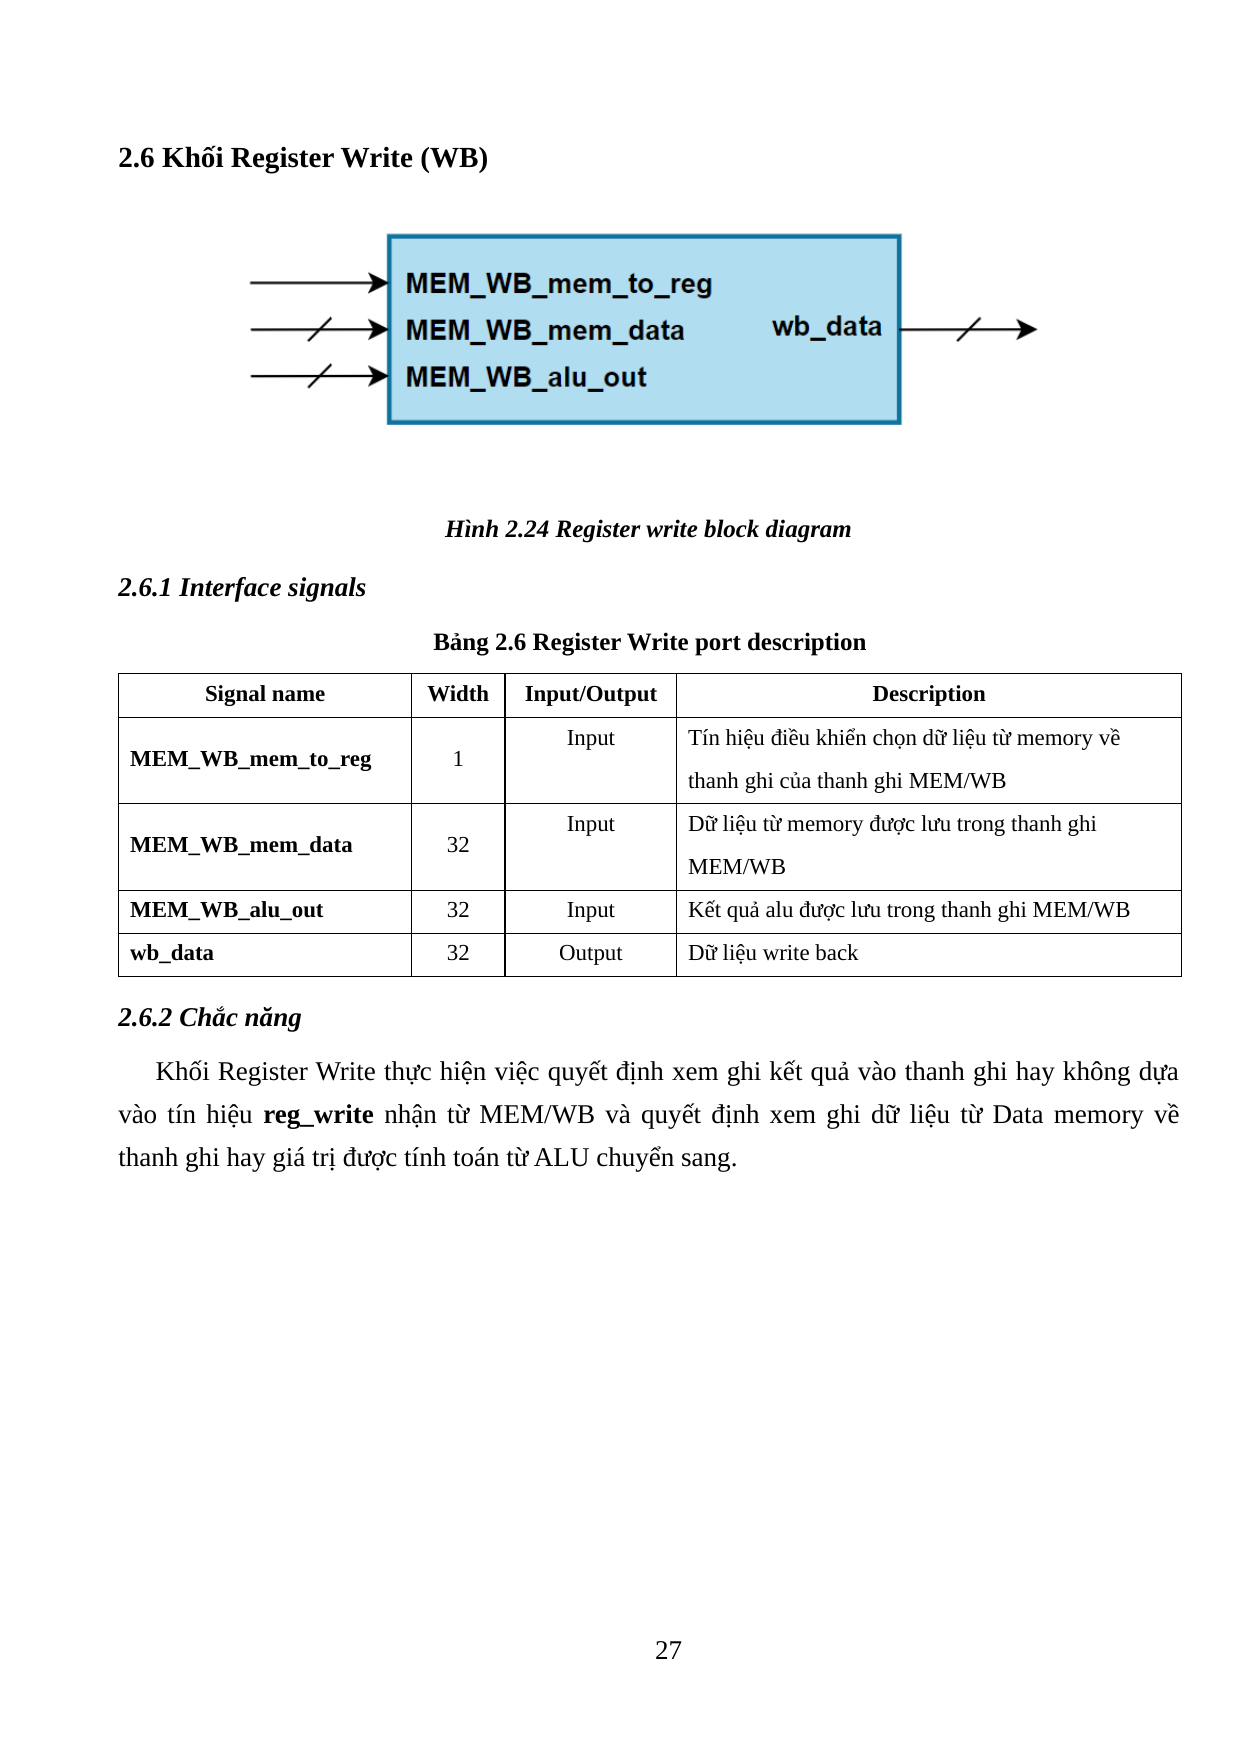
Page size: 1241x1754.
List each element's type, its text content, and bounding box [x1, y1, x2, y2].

text Bảng 2.6 Register Write port description [118, 623, 1181, 661]
table_cell MEM_WB_mem_data [119, 804, 411, 889]
subtitle Chắc năng [118, 998, 1181, 1035]
table_header Signal name [119, 674, 411, 717]
table_cell MEM_WB_alu_out [119, 891, 411, 933]
text Khối Register Write thực hiện việc quyết định xem ghi kết quả vào thanh ghi hay không dựa vào tín hiệu reg_write nhận từ MEM/WB và quyết định xem ghi dữ liệu từ Data memory về thanh ghi hay giá trị được tính toán từ ALU chuyển sang. [118, 1052, 1181, 1176]
table_cell Dữ liệu write back [677, 934, 1181, 976]
table_cell 32 [412, 934, 504, 976]
subtitle Interface signals [118, 568, 1181, 606]
table_cell Input [506, 891, 676, 933]
table_cell Dữ liệu từ memory được lưu trong thanh ghi MEM/WB [677, 804, 1181, 889]
table_cell MEM_WB_mem_to_reg [119, 718, 411, 803]
table_header Input/Output [506, 674, 676, 717]
table_cell 1 [412, 718, 504, 803]
table_cell Tín hiệu điều khiển chọn dữ liệu từ memory về thanh ghi của thanh ghi MEM/WB [677, 718, 1181, 803]
picture [241, 193, 1059, 459]
table_cell 32 [412, 891, 504, 933]
table_cell Kết quả alu được lưu trong thanh ghi MEM/WB [677, 891, 1181, 933]
table_cell Output [506, 934, 676, 976]
table_header Description [677, 674, 1181, 717]
subtitle Khối Register Write (WB) [118, 138, 1181, 176]
table_cell Input [506, 718, 676, 803]
table_cell 32 [412, 804, 504, 889]
table_cell Input [506, 804, 676, 889]
table_header Width [412, 674, 504, 717]
table_cell wb_data [119, 934, 411, 976]
